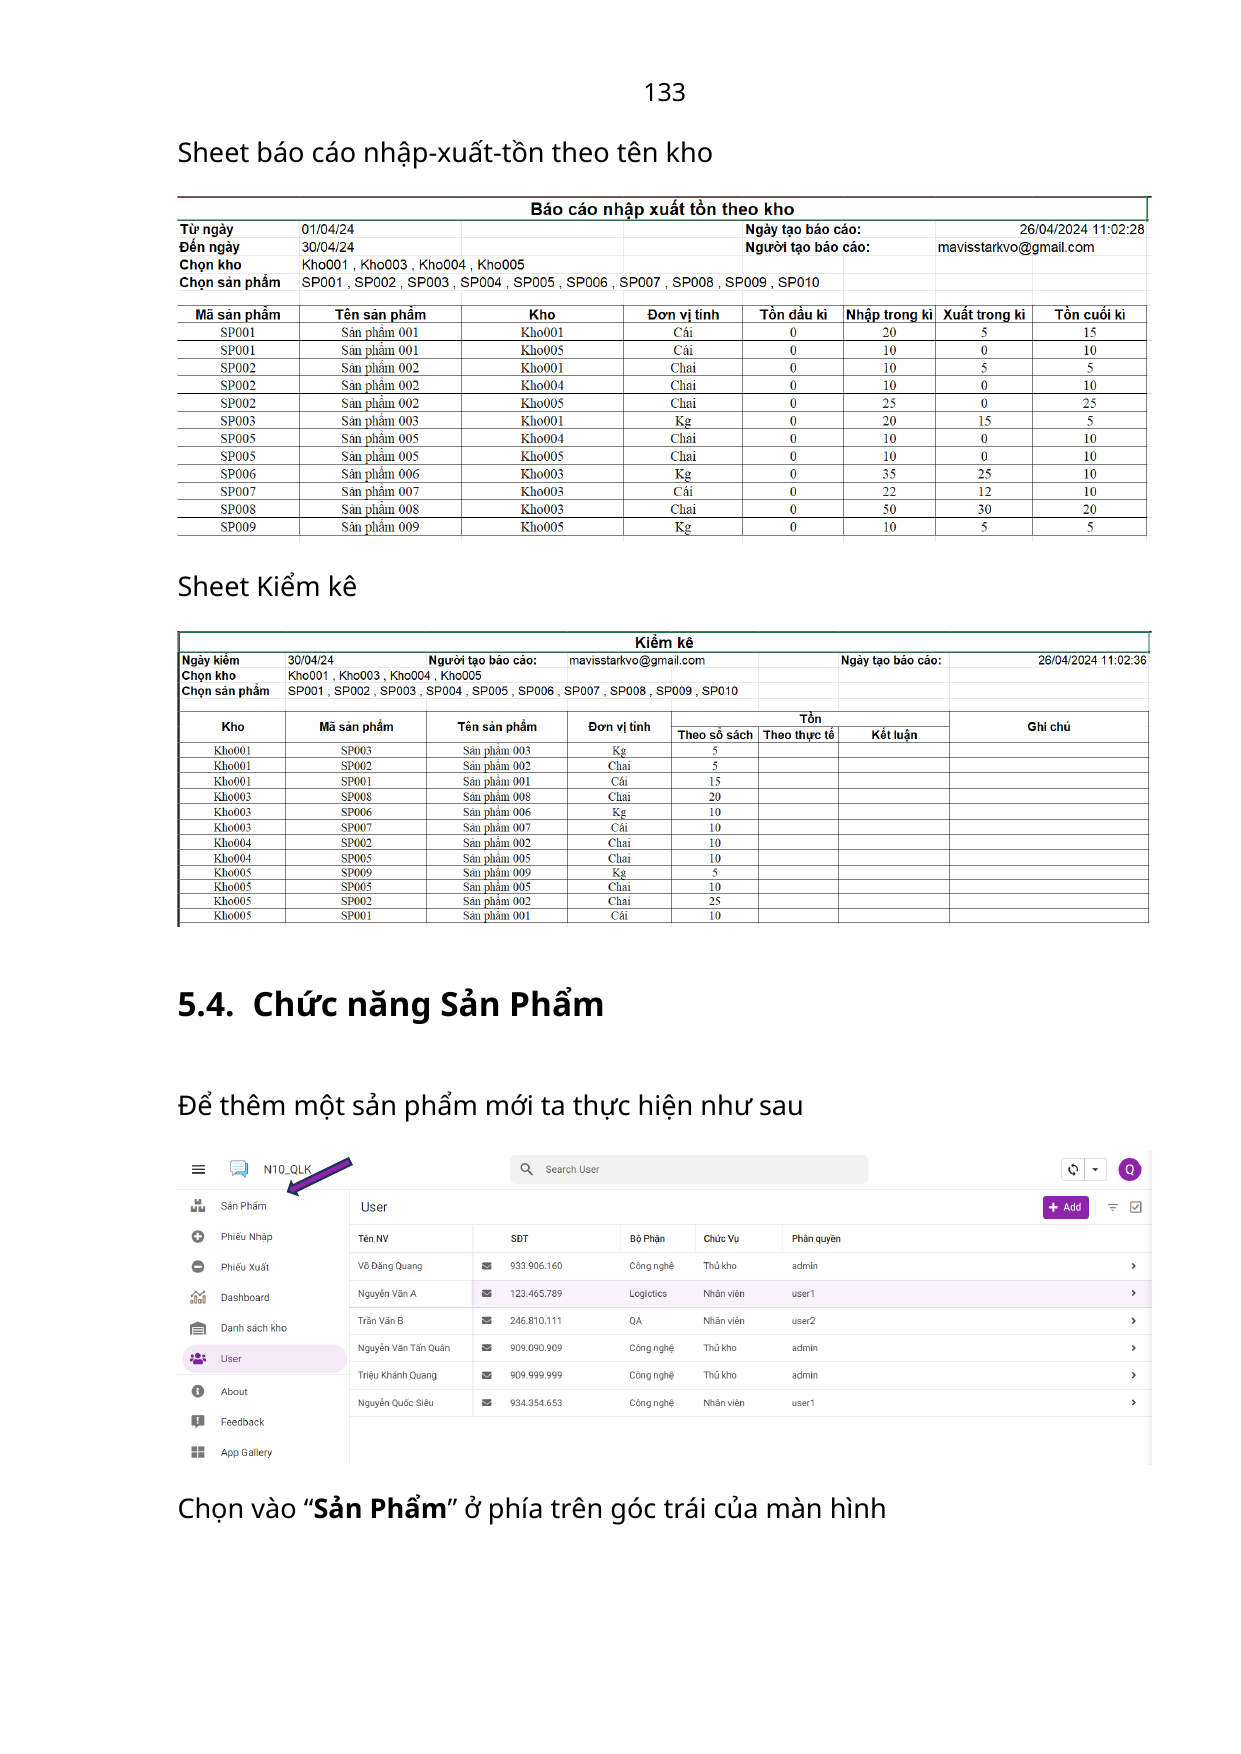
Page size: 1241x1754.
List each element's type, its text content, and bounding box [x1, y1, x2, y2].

picture [177, 196, 1152, 542]
picture [177, 631, 1152, 927]
subtitle Chức năng Sản Phẩm [177, 981, 1152, 1026]
picture [177, 1150, 1152, 1465]
text Để thêm một sản phẩm mới ta thực hiện như sau [177, 1087, 1152, 1123]
text Chọn vào “Sản Phẩm” ở phía trên góc trái của màn hình [177, 1490, 1152, 1527]
text Sheet Kiểm kê [177, 567, 1152, 604]
text Sheet báo cáo nhập-xuất-tồn theo tên kho [177, 133, 1152, 170]
